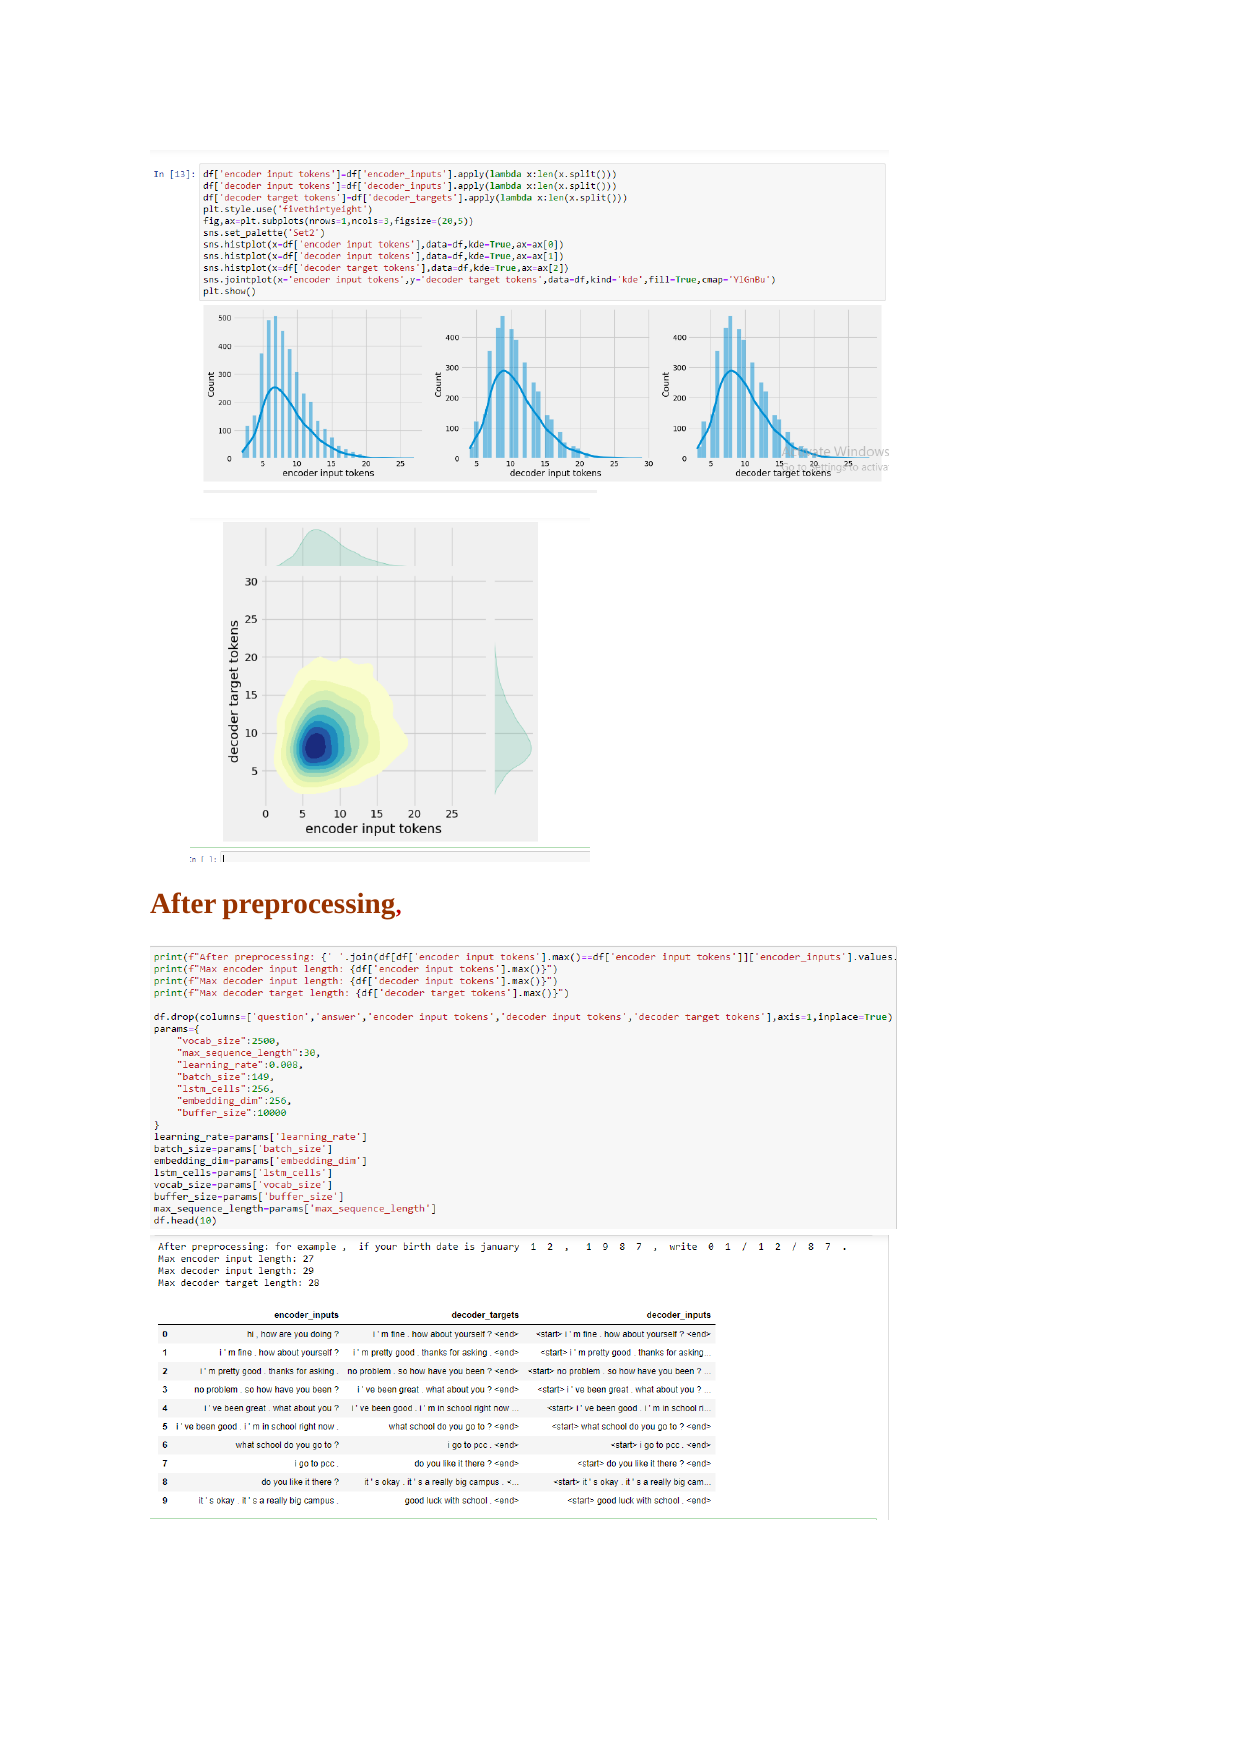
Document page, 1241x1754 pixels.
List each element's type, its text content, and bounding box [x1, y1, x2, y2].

picture [150, 1233, 889, 1520]
picture [190, 518, 590, 862]
picture [150, 945, 899, 1229]
text After preprocessing, [150, 886, 1090, 920]
picture [150, 150, 889, 493]
